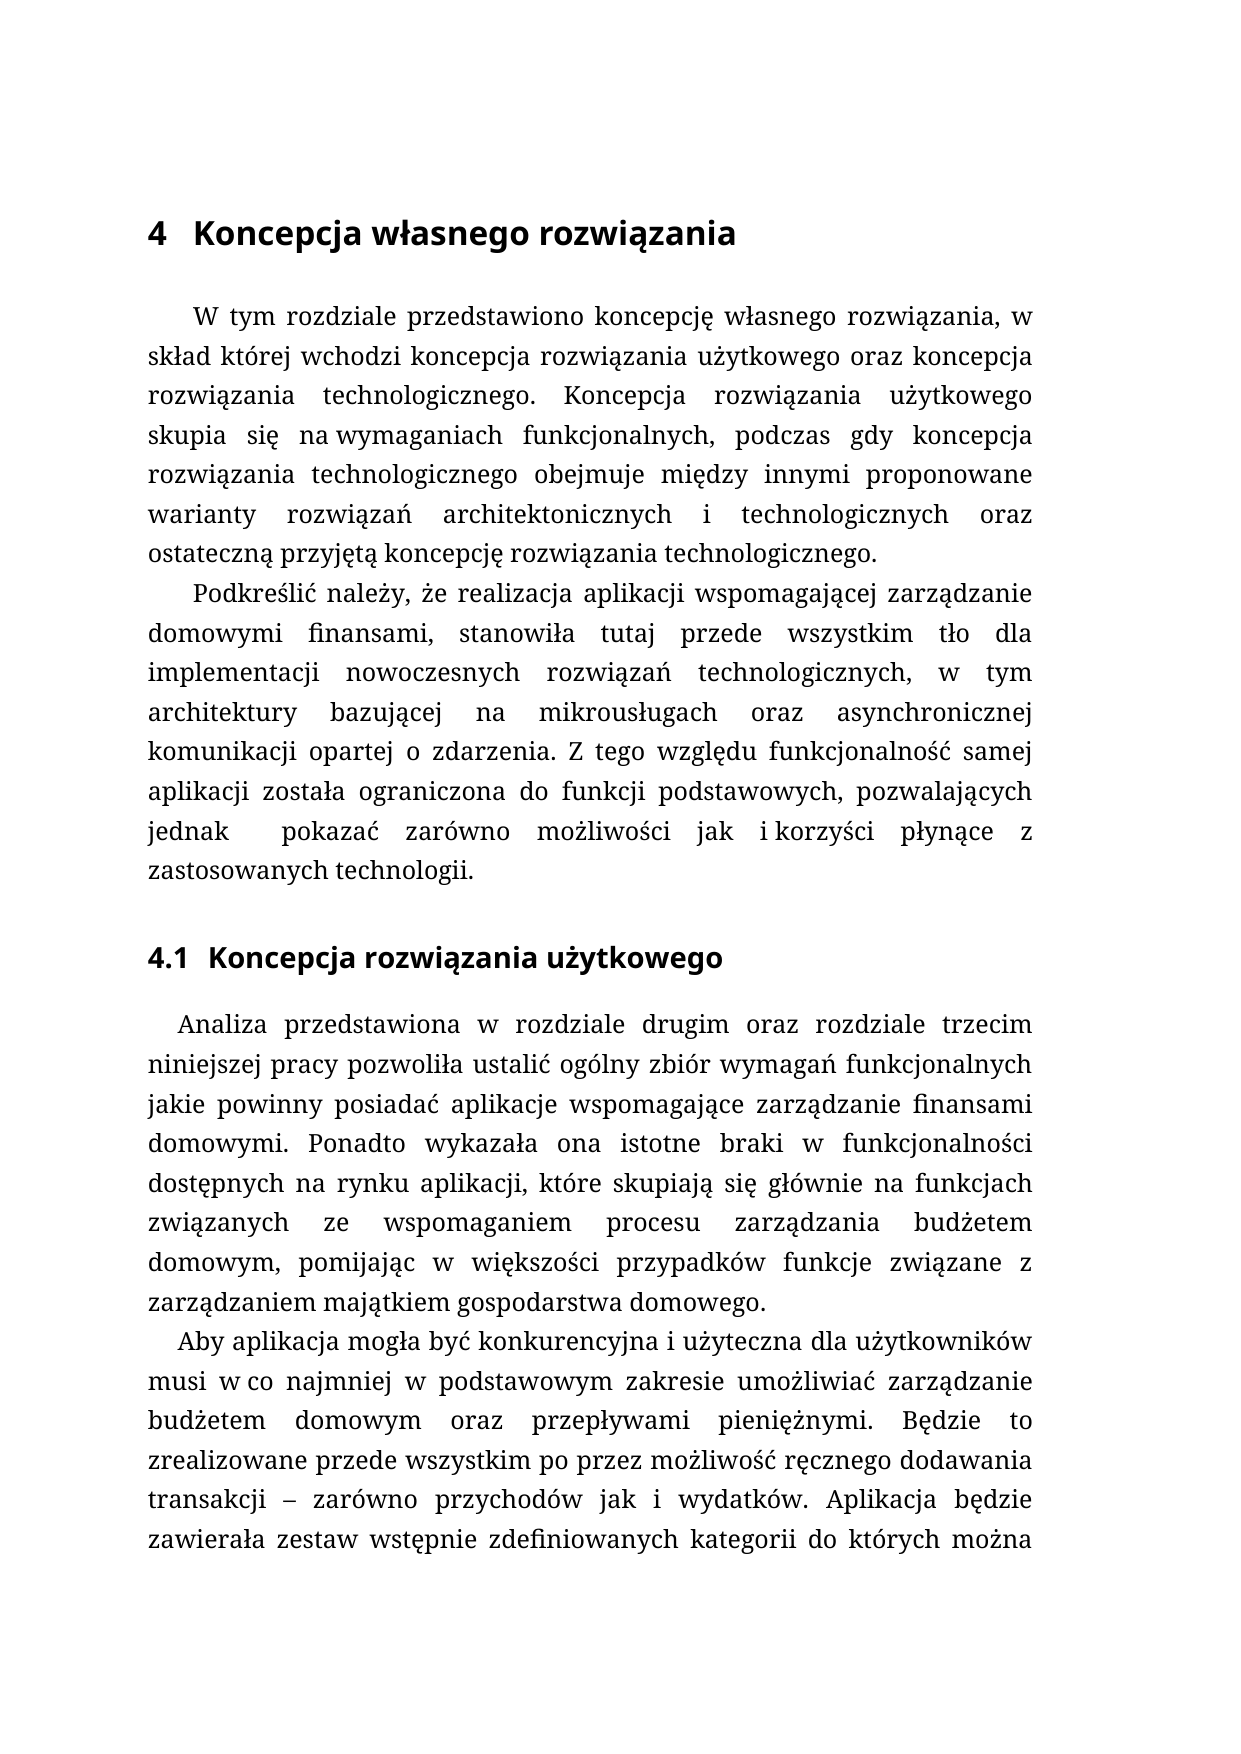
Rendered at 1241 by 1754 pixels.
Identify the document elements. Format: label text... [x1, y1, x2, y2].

subtitle Koncepcja rozwiązania użytkowego [148, 937, 1033, 977]
text Analiza przedstawiona w rozdziale drugim oraz rozdziale trzecim niniejszej pracy pozwoliła ustalić ogólny zbiór wymagań funkcjonalnych jakie powinny posiadać aplikacje wspomagające zarządzanie finansami domowymi. Ponadto wykazała ona istotne braki w funkcjonalności dostępnych na rynku aplikacji, które skupiają się głównie na funkcjach związanych ze wspomaganiem procesu zarządzania budżetem domowym, pomijając w większości przypadków funkcje związane z zarządzaniem majątkiem gospodarstwa domowego. [148, 1002, 1033, 1318]
text Podkreślić należy, że realizacja aplikacji wspomagającej zarządzanie domowymi finansami, stanowiła tutaj przede wszystkim tło dla implementacji nowoczesnych rozwiązań technologicznych, w tym architektury bazującej na mikrousługach oraz asynchronicznej komunikacji opartej o zdarzenia. Z tego względu funkcjonalność samej aplikacji została ograniczona do funkcji podstawowych, pozwalających jednak pokazać zarówno możliwości jak i korzyści płynące z zastosowanych technologii. [148, 570, 1033, 887]
text W tym rozdziale przedstawiono koncepcję własnego rozwiązania, w skład której wchodzi koncepcja rozwiązania użytkowego oraz koncepcja rozwiązania technologicznego. Koncepcja rozwiązania użytkowego skupia się na wymaganiach funkcjonalnych, podczas gdy koncepcja rozwiązania technologicznego obejmuje między innymi proponowane warianty rozwiązań architektonicznych i technologicznych oraz ostateczną przyjętą koncepcję rozwiązania technologicznego. [148, 293, 1033, 570]
subtitle Koncepcja własnego rozwiązania [148, 210, 1033, 256]
